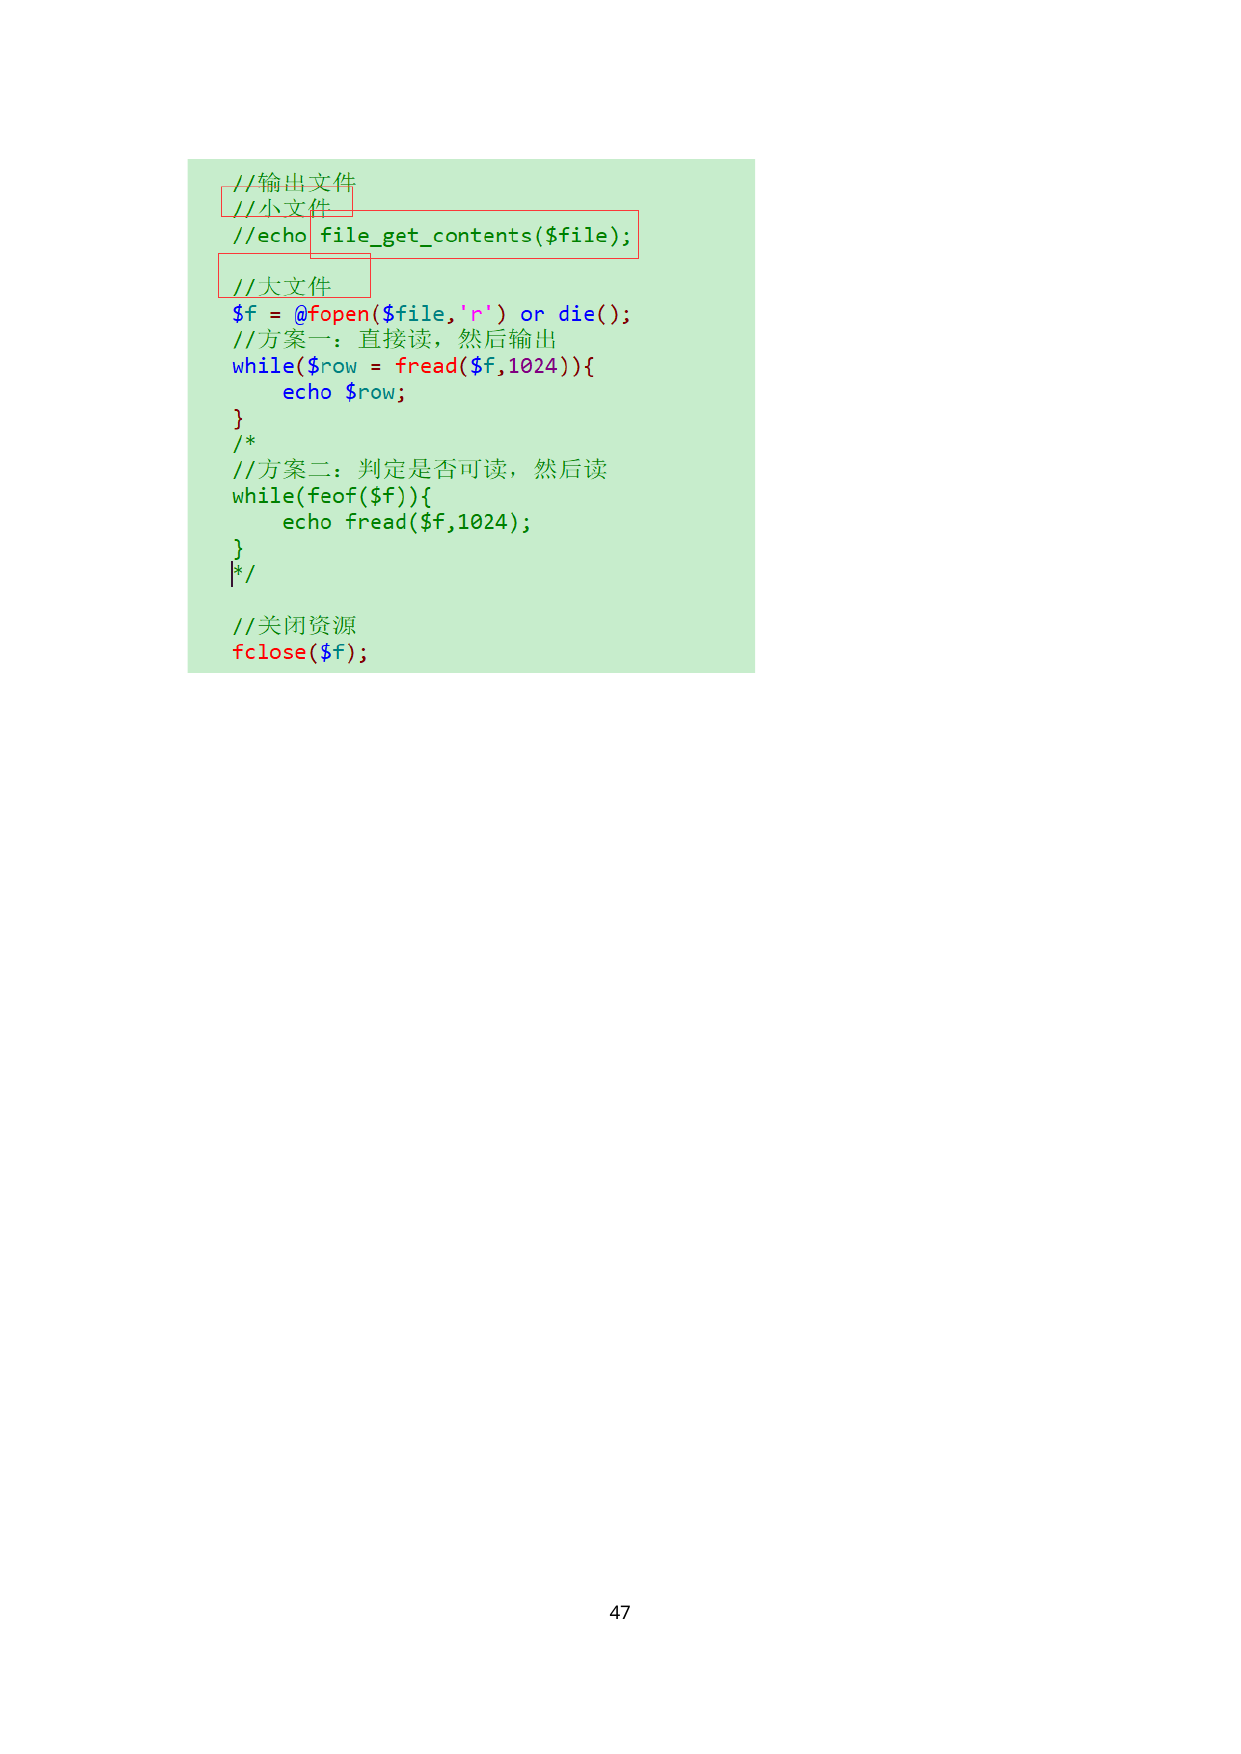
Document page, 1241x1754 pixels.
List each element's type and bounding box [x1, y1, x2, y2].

picture [187, 159, 756, 673]
